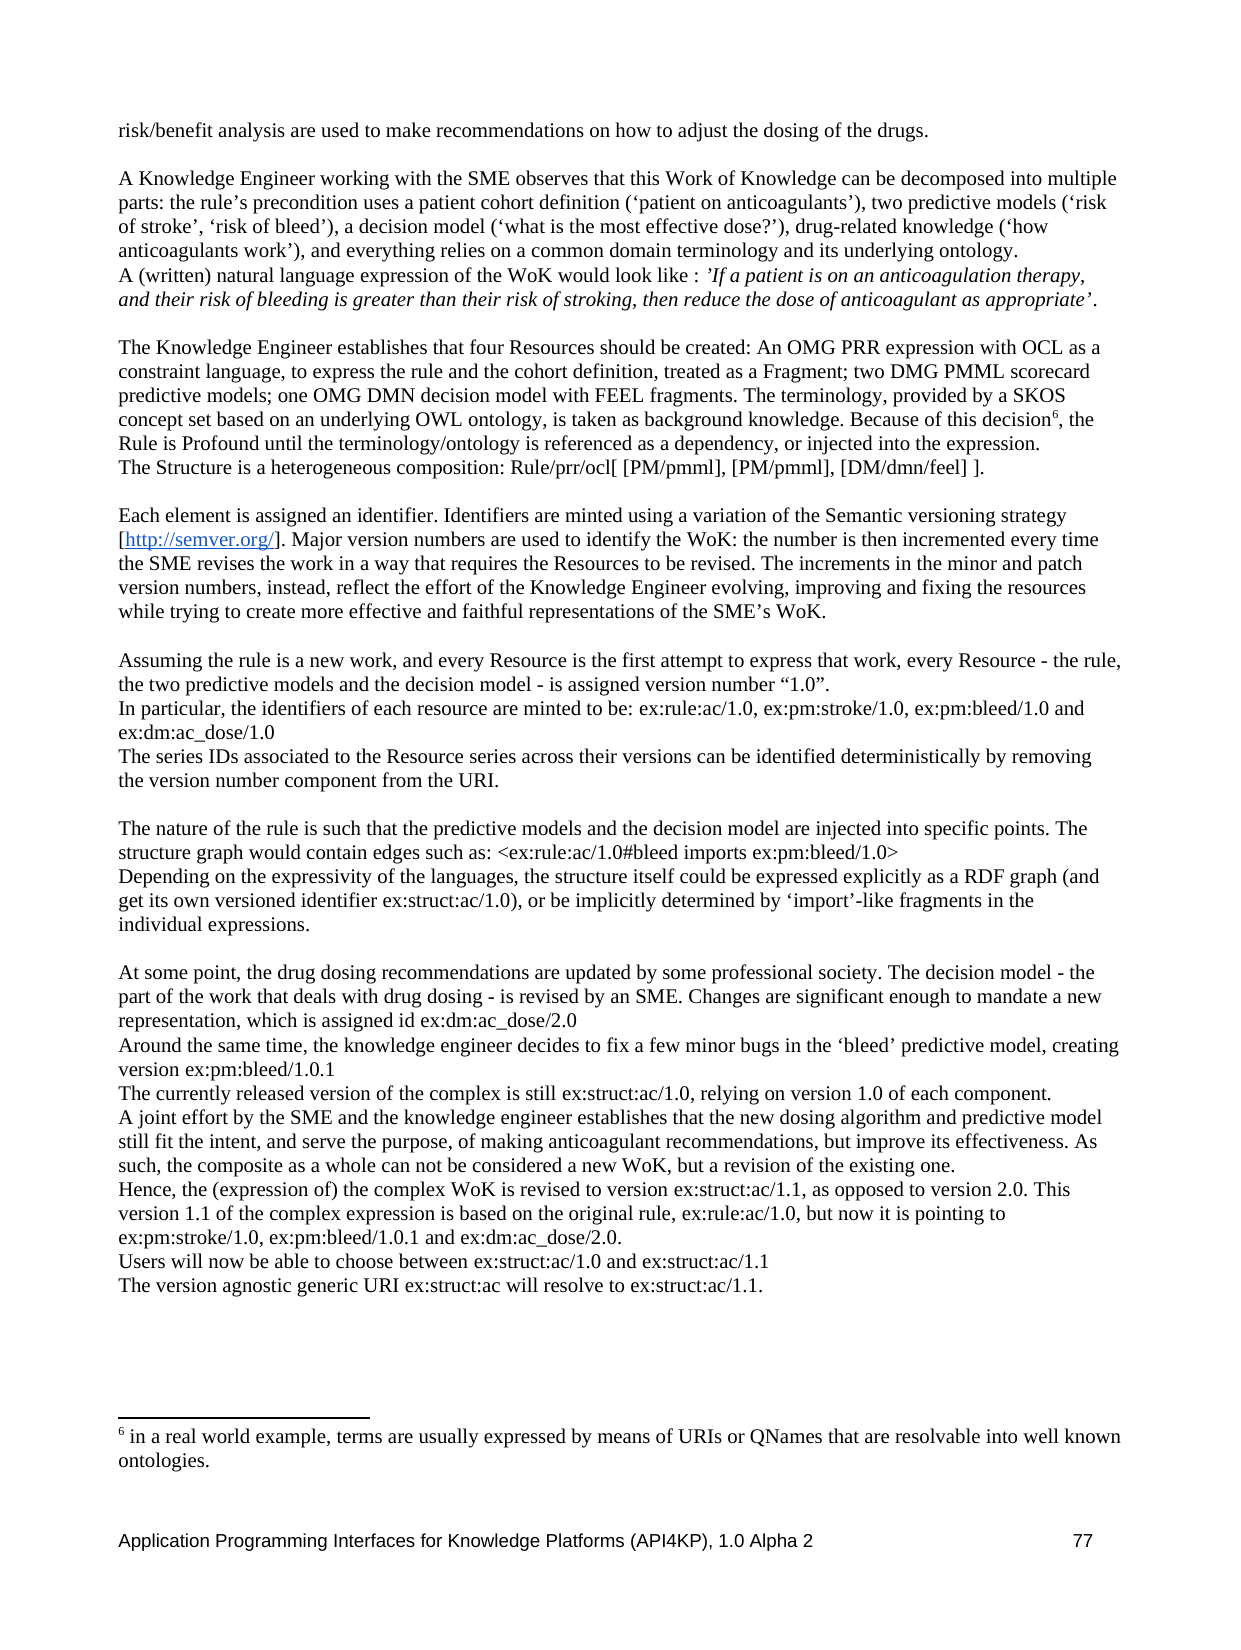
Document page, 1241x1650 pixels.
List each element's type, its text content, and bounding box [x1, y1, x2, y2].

text At some point, the drug dosing recommendations are updated by some professional society. The decision model - the part of the work that deals with drug dosing - is revised by an SME. Changes are significant enough to mandate a new representation, which is assigned id ex:dm:ac_dose/2.0 [118, 960, 1122, 1032]
text Around the same time, the knowledge engineer decides to fix a few minor bugs in the ‘bleed’ predictive model, creating version ex:pm:bleed/1.0.1 [118, 1032, 1122, 1081]
text The nature of the rule is such that the predictive models and the decision model are injected into specific points. The structure graph would contain edges such as: <ex:rule:ac/1.0#bleed imports ex:pm:bleed/1.0> [118, 816, 1122, 864]
text The version agnostic generic URI ex:struct:ac will resolve to ex:struct:ac/1.1. [118, 1273, 1122, 1297]
text Depending on the expressivity of the languages, the structure itself could be expressed explicitly as a RDF graph (and get its own versioned identifier ex:struct:ac/1.0), or be implicitly determined by ‘import’-like fragments in the individual expressions. [118, 864, 1122, 960]
text A Knowledge Engineer working with the SME observes that this Work of Knowledge can be decomposed into multiple parts: the rule’s precondition uses a patient cohort definition (‘patient on anticoagulants’), two predictive models (‘risk of stroke’, ‘risk of bleed’), a decision model (‘what is the most effective dose?’), drug-related knowledge (‘how anticoagulants work’), and everything relies on a common domain terminology and its underlying ontology. A (written) natural language expression of the WoK would look like : ’If a patient is on an anticoagulation therapy, and their risk of bleeding is greater than their risk of stroking, then reduce the dose of anticoagulant as appropriate’. [118, 166, 1122, 311]
text The Structure is a heterogeneous composition: Rule/prr/ocl[ [PM/pmml], [PM/pmml], [DM/dmn/feel] ]. [118, 455, 1122, 479]
text The currently released version of the complex is still ex:struct:ac/1.0, relying on version 1.0 of each component. A joint effort by the SME and the knowledge engineer establishes that the new dosing algorithm and predictive model still fit the intent, and serve the purpose, of making anticoagulant recommendations, but improve its effectiveness. As such, the composite as a whole can not be considered a new WoK, but a revision of the existing one. [118, 1081, 1122, 1177]
text Hence, the (expression of) the complex WoK is revised to version ex:struct:ac/1.1, as opposed to version 2.0. This version 1.1 of the complex expression is based on the original rule, ex:rule:ac/1.0, but now it is pointing to ex:pm:stroke/1.0, ex:pm:bleed/1.0.1 and ex:dm:ac_dose/2.0. Users will now be able to choose between ex:struct:ac/1.0 and ex:struct:ac/1.1 [118, 1177, 1122, 1273]
text The Knowledge Engineer establishes that four Resources should be created: An OMG PRR expression with OCL as a constraint language, to express the rule and the cohort definition, treated as a Fragment; two DMG PMML scorecard predictive models; one OMG DMN decision model with FEEL fragments. The terminology, provided by a SKOS concept set based on an underlying OWL ontology, is taken as background knowledge. Because of this decision, the Rule is Profound until the terminology/ontology is referenced as a dependency, or injected into the expression. [118, 335, 1122, 455]
text The series IDs associated to the Resource series across their versions can be identified deterministically by removing the version number component from the URI. [118, 744, 1122, 792]
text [118, 118, 1122, 142]
text Each element is assigned an identifier. Identifiers are minted using a variation of the Semantic versioning strategy [http://semver.org/]. Major version numbers are used to identify the WoK: the number is then incremented every time the SME revises the work in a way that requires the Resources to be revised. The increments in the minor and patch version numbers, instead, reflect the effort of the Knowledge Engineer evolving, improving and fixing the resources while trying to create more effective and faithful representations of the SME’s WoK. [118, 503, 1122, 623]
text Assuming the rule is a new work, and every Resource is the first attempt to express that work, every Resource - the rule, the two predictive models and the decision model - is assigned version number “1.0”. In particular, the identifiers of each resource are minted to be: ex:rule:ac/1.0, ex:pm:stroke/1.0, ex:pm:bleed/1.0 and ex:dm:ac_dose/1.0 [118, 647, 1122, 744]
